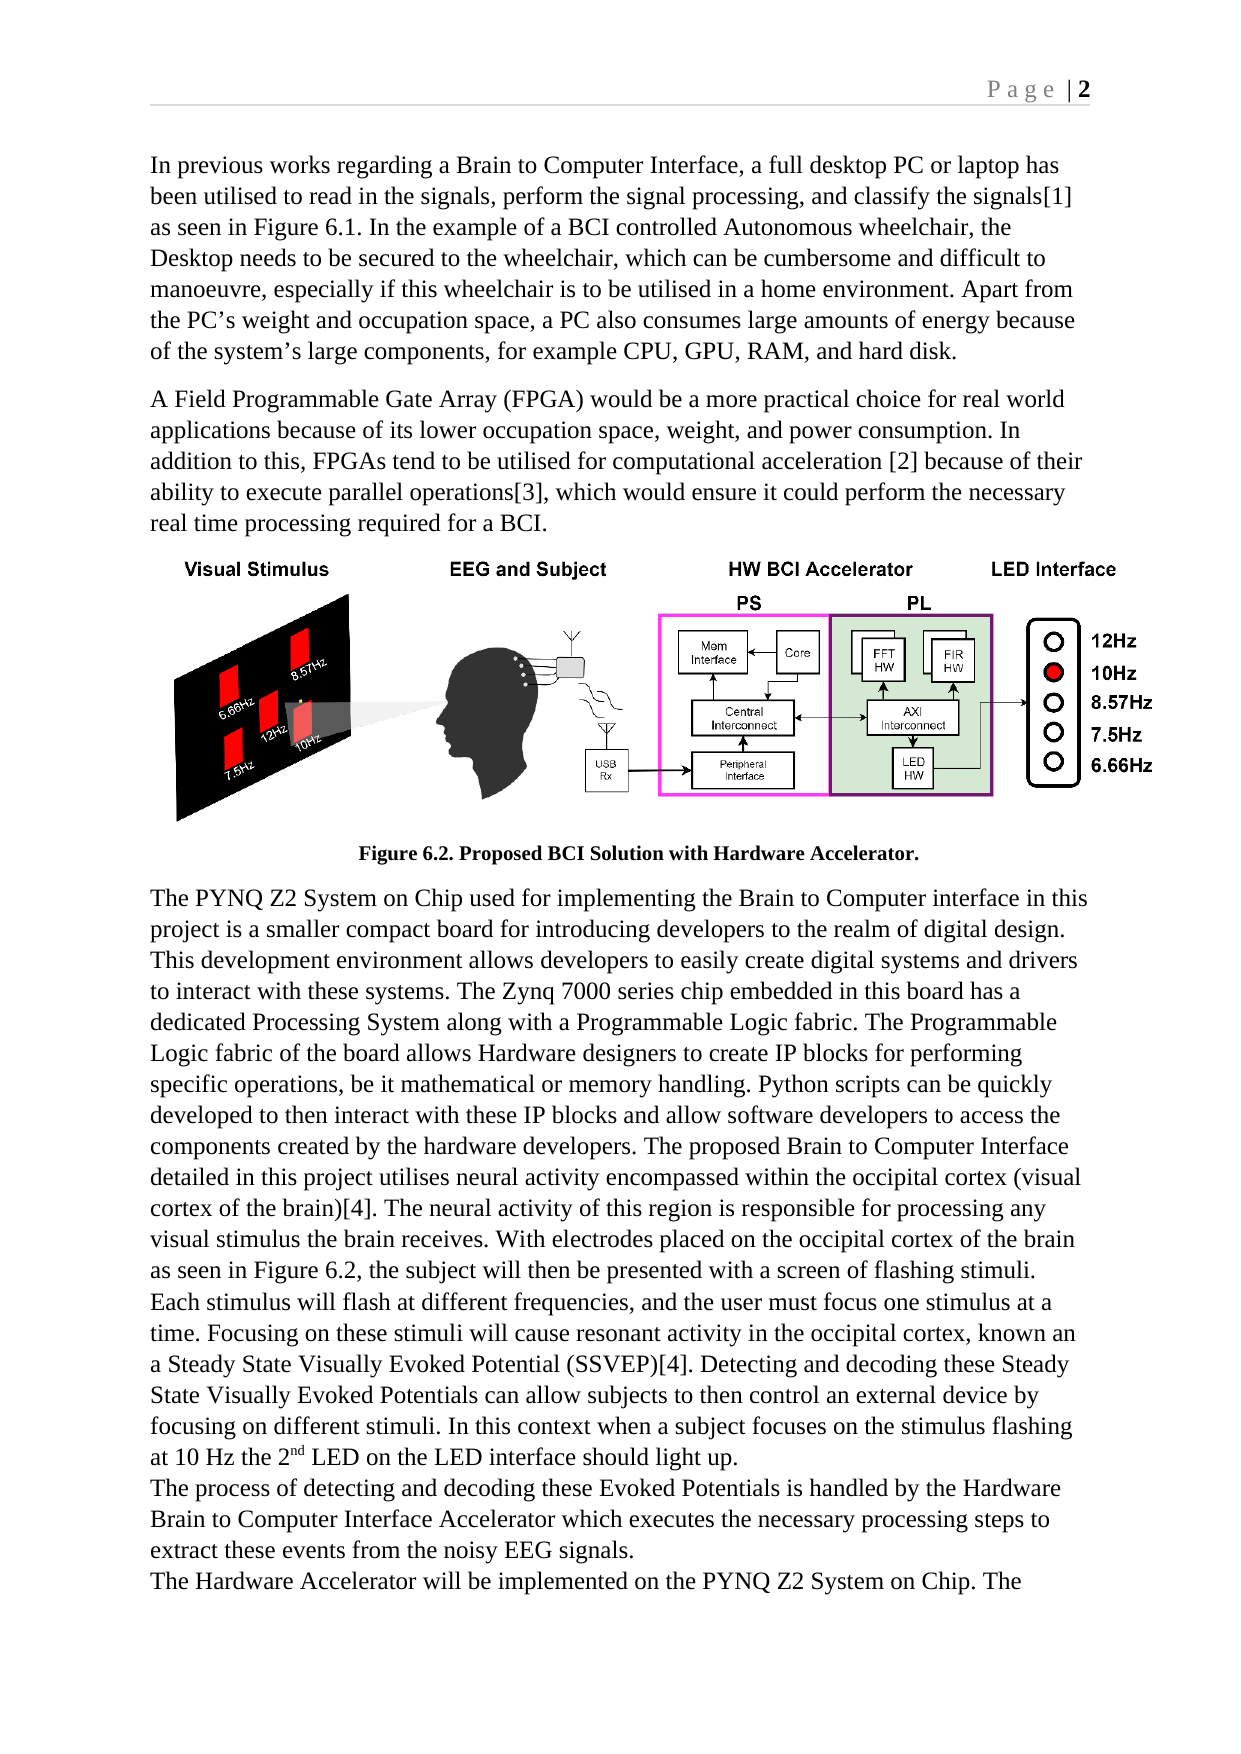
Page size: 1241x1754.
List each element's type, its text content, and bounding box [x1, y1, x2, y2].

text A Field Programmable Gate Array (FPGA) would be a more practical choice for real world applications because of its lower occupation space, weight, and power consumption. In addition to this, FPGAs tend to be utilised for computational acceleration [2] because of their ability to execute parallel operations[3], which would ensure it could perform the necessary real time processing required for a BCI. [150, 384, 1090, 537]
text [150, 883, 1090, 1595]
text In previous works regarding a Brain to Computer Interface, a full desktop PC or laptop has been utilised to read in the signals, perform the signal processing, and classify the signals[1] as seen in Figure 6.1. In the example of a BCI controlled Autonomous wheelchair, the Desktop needs to be secured to the wheelchair, which can be cumbersome and difficult to manoeuvre, especially if this wheelchair is to be utilised in a home environment. Apart from the PC’s weight and occupation space, a PC also consumes large amounts of energy because of the system’s large components, for example CPU, GPU, RAM, and hard disk. [150, 150, 1090, 365]
picture [150, 555, 1166, 822]
text Figure 6.2. Proposed BCI Solution with Hardware Accelerator. [187, 840, 1090, 864]
